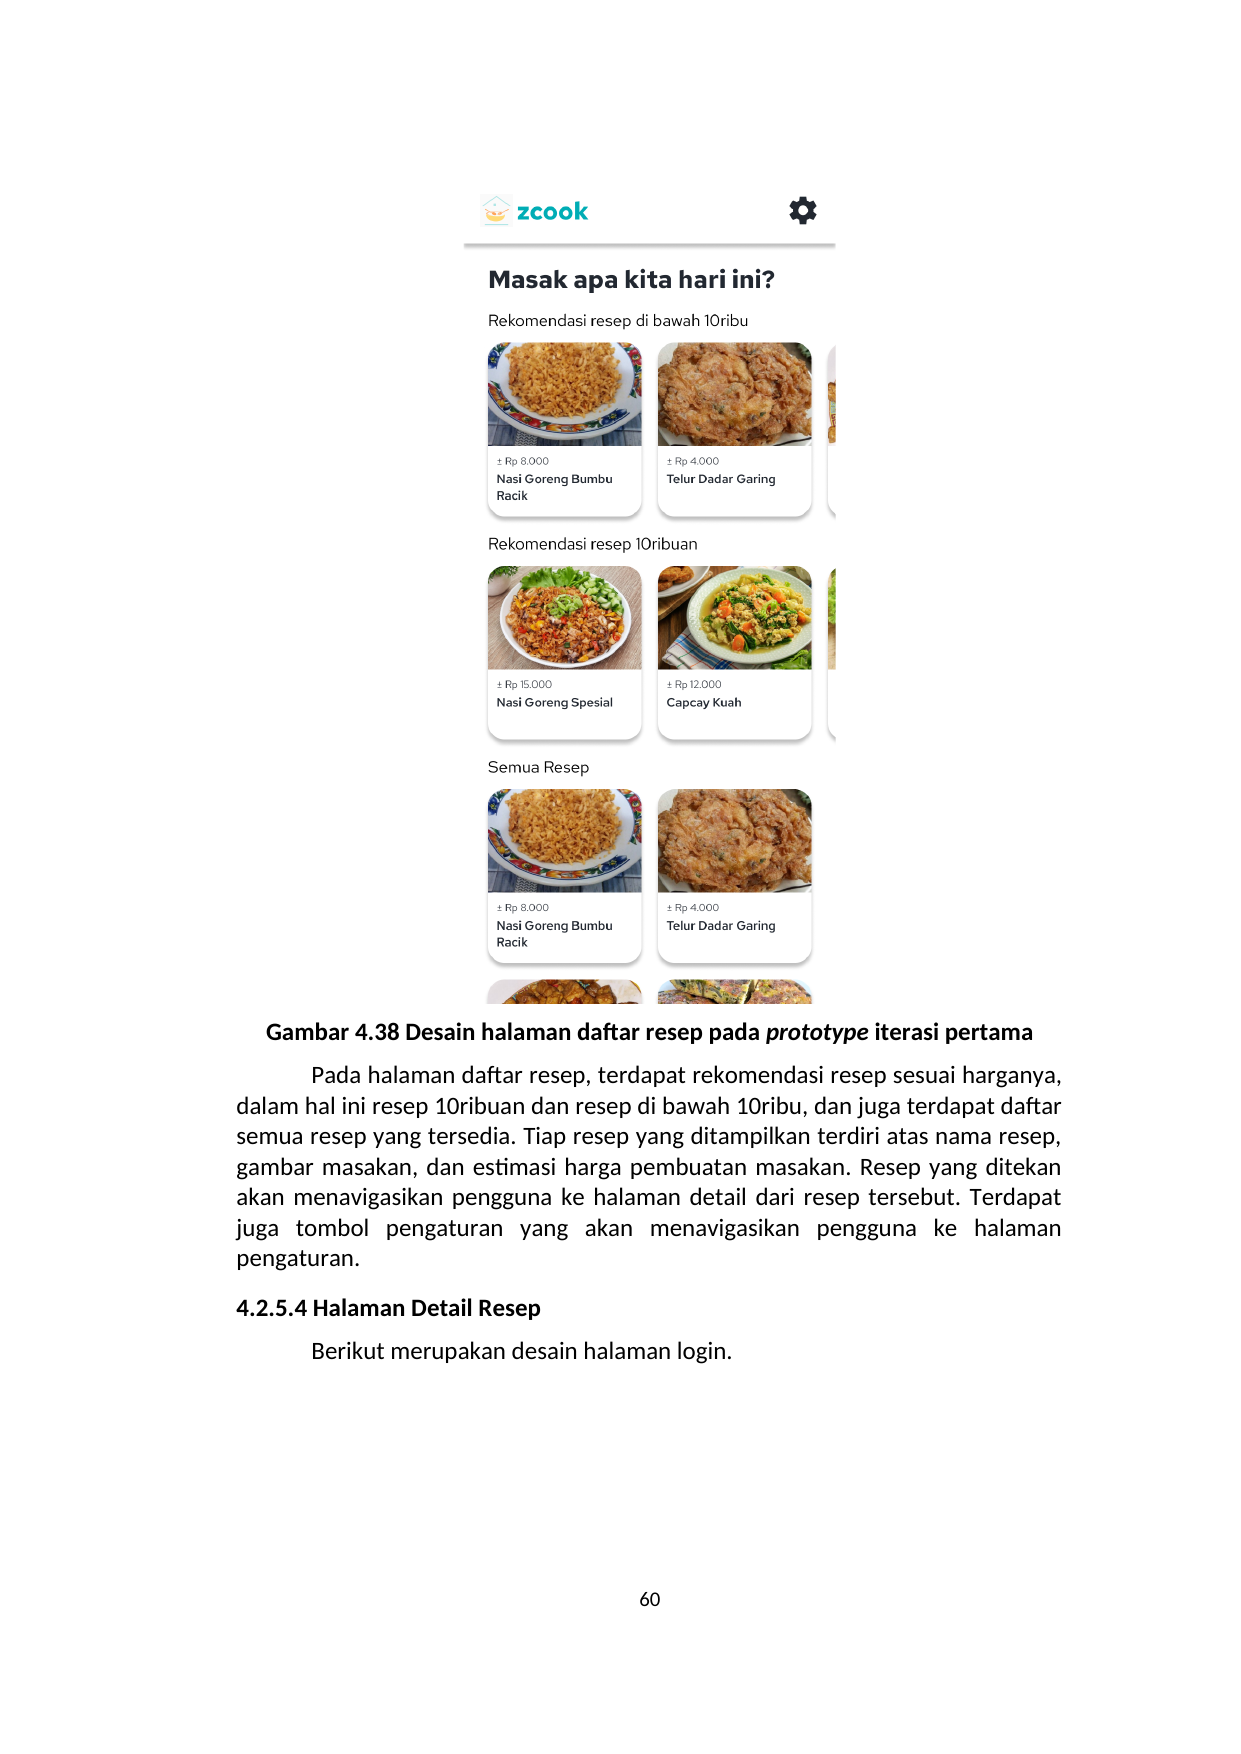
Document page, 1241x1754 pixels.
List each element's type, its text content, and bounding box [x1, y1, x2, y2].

picture [463, 177, 836, 1004]
subtitle Halaman Detail Resep [236, 1292, 1063, 1322]
text Pada halaman daftar resep, terdapat rekomendasi resep sesuai harganya, dalam hal ini resep 10ribuan dan resep di bawah 10ribu, dan juga terdapat daftar semua resep yang tersedia. Tiap resep yang ditampilkan terdiri atas nama resep, gambar masakan, dan estimasi harga pembuatan masakan. Resep yang ditekan akan menavigasikan pengguna ke halaman detail dari resep tersebut. Terdapat juga tombol pengaturan yang akan menavigasikan pengguna ke halaman pengaturan. [236, 1059, 1063, 1273]
text Berikut merupakan desain halaman login. [236, 1335, 1063, 1365]
